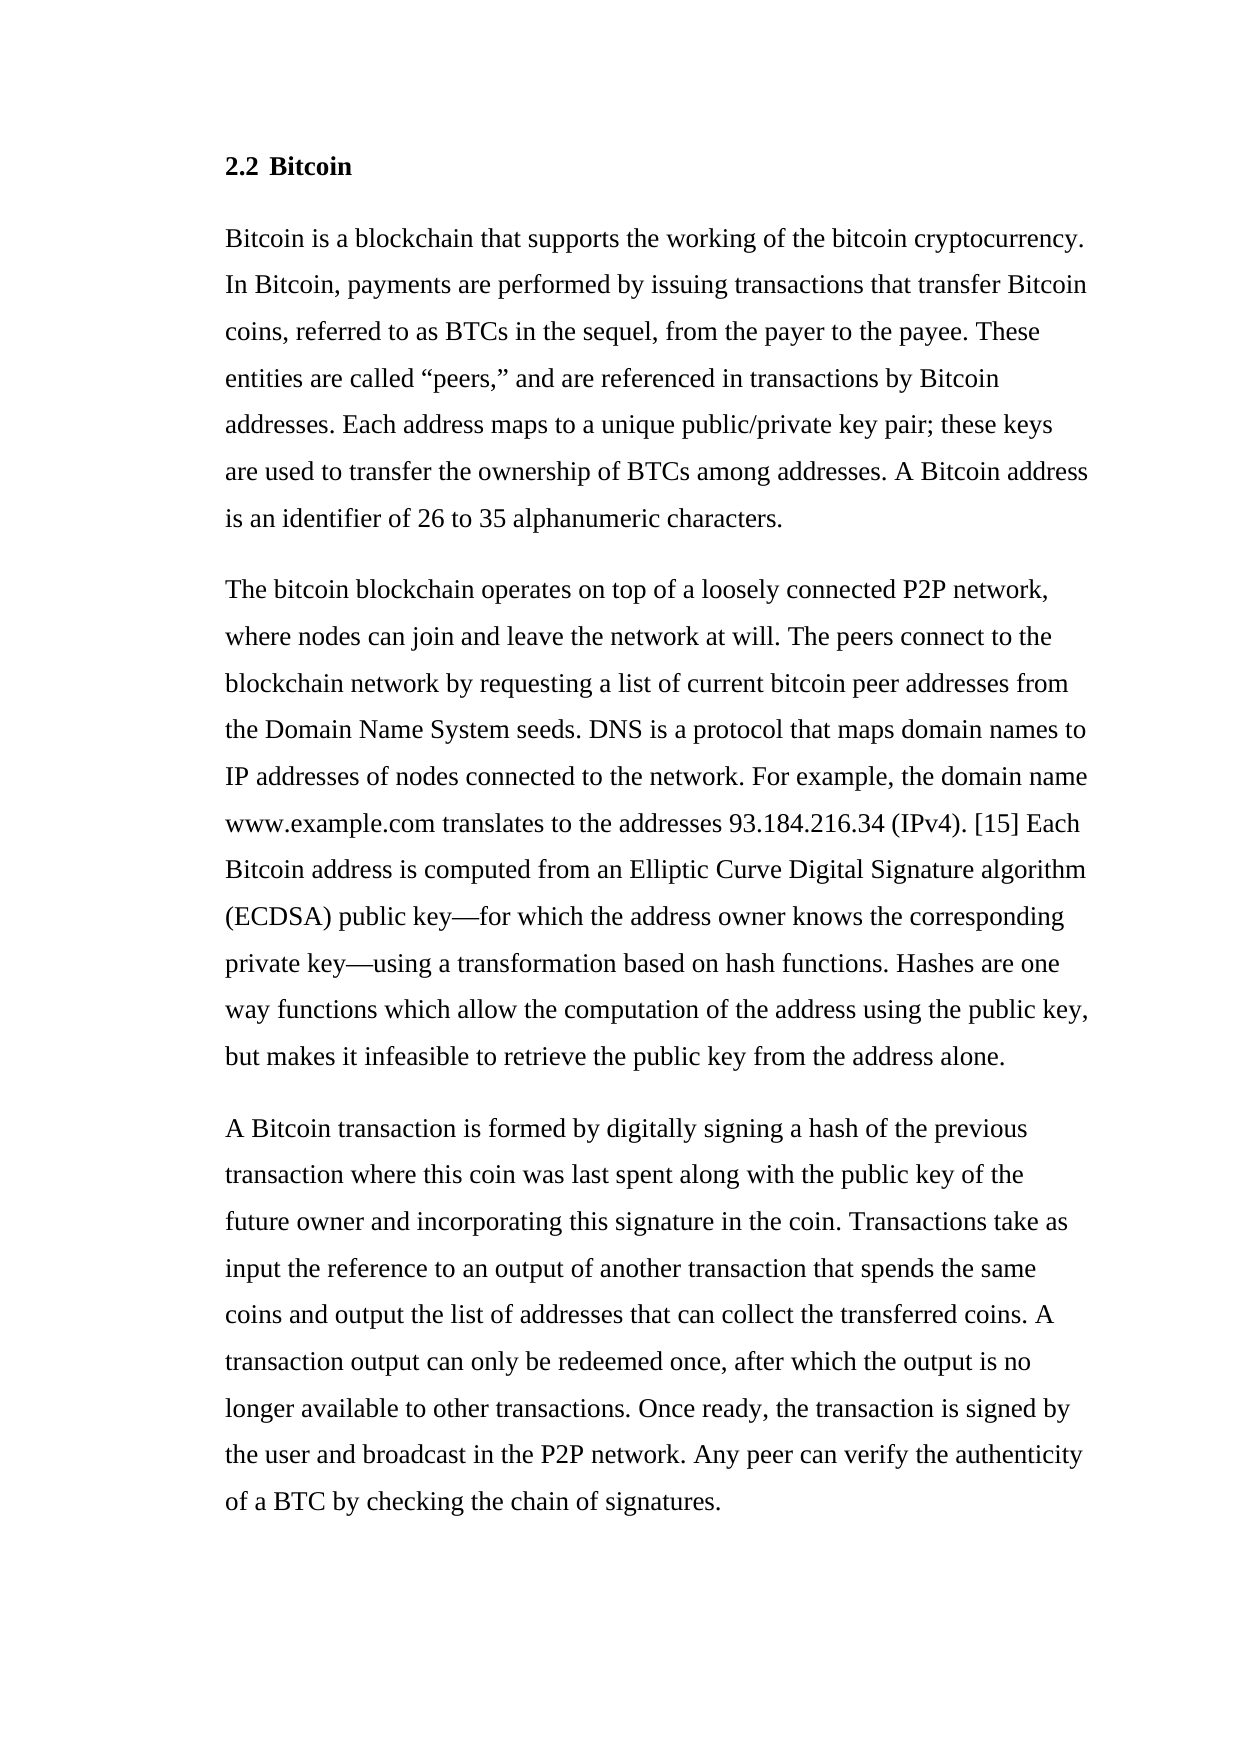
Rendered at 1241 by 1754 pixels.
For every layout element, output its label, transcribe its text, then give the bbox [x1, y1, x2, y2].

text Bitcoin is a blockchain that supports the working of the bitcoin cryptocurrency. In Bitcoin, payments are performed by issuing transactions that transfer Bitcoin coins, referred to as BTCs in the sequel, from the payer to the payee. These entities are called “peers,” and are referenced in transactions by Bitcoin addresses. Each address maps to a unique public/private key pair; these keys are used to transfer the ownership of BTCs among addresses. A Bitcoin address is an identifier of 26 to 35 alphanumeric characters. [225, 222, 1090, 533]
text The bitcoin blockchain operates on top of a loosely connected P2P network, where nodes can join and leave the network at will. The peers connect to the blockchain network by requesting a list of current bitcoin peer addresses from the Domain Name System seeds. DNS is a protocol that maps domain names to IP addresses of nodes connected to the network. For example, the domain name www.example.com translates to the addresses 93.184.216.34 (IPv4). [15] Each Bitcoin address is computed from an Elliptic Curve Digital Signature algorithm (ECDSA) public key—for which the address owner knows the corresponding private key—using a transformation based on hash functions. Hashes are one way functions which allow the computation of the address using the public key, but makes it infeasible to retrieve the public key from the address alone. [225, 573, 1090, 1071]
text A Bitcoin transaction is formed by digitally signing a hash of the previous transaction where this coin was last spent along with the public key of the future owner and incorporating this signature in the coin. Transactions take as input the reference to an output of another transaction that spends the same coins and output the list of addresses that can collect the transferred coins. A transaction output can only be redeemed once, after which the output is no longer available to other transactions. Once ready, the transaction is signed by the user and broadcast in the P2P network. Any peer can verify the authenticity of a BTC by checking the chain of signatures. [225, 1112, 1090, 1516]
list Bitcoin [225, 150, 1090, 181]
